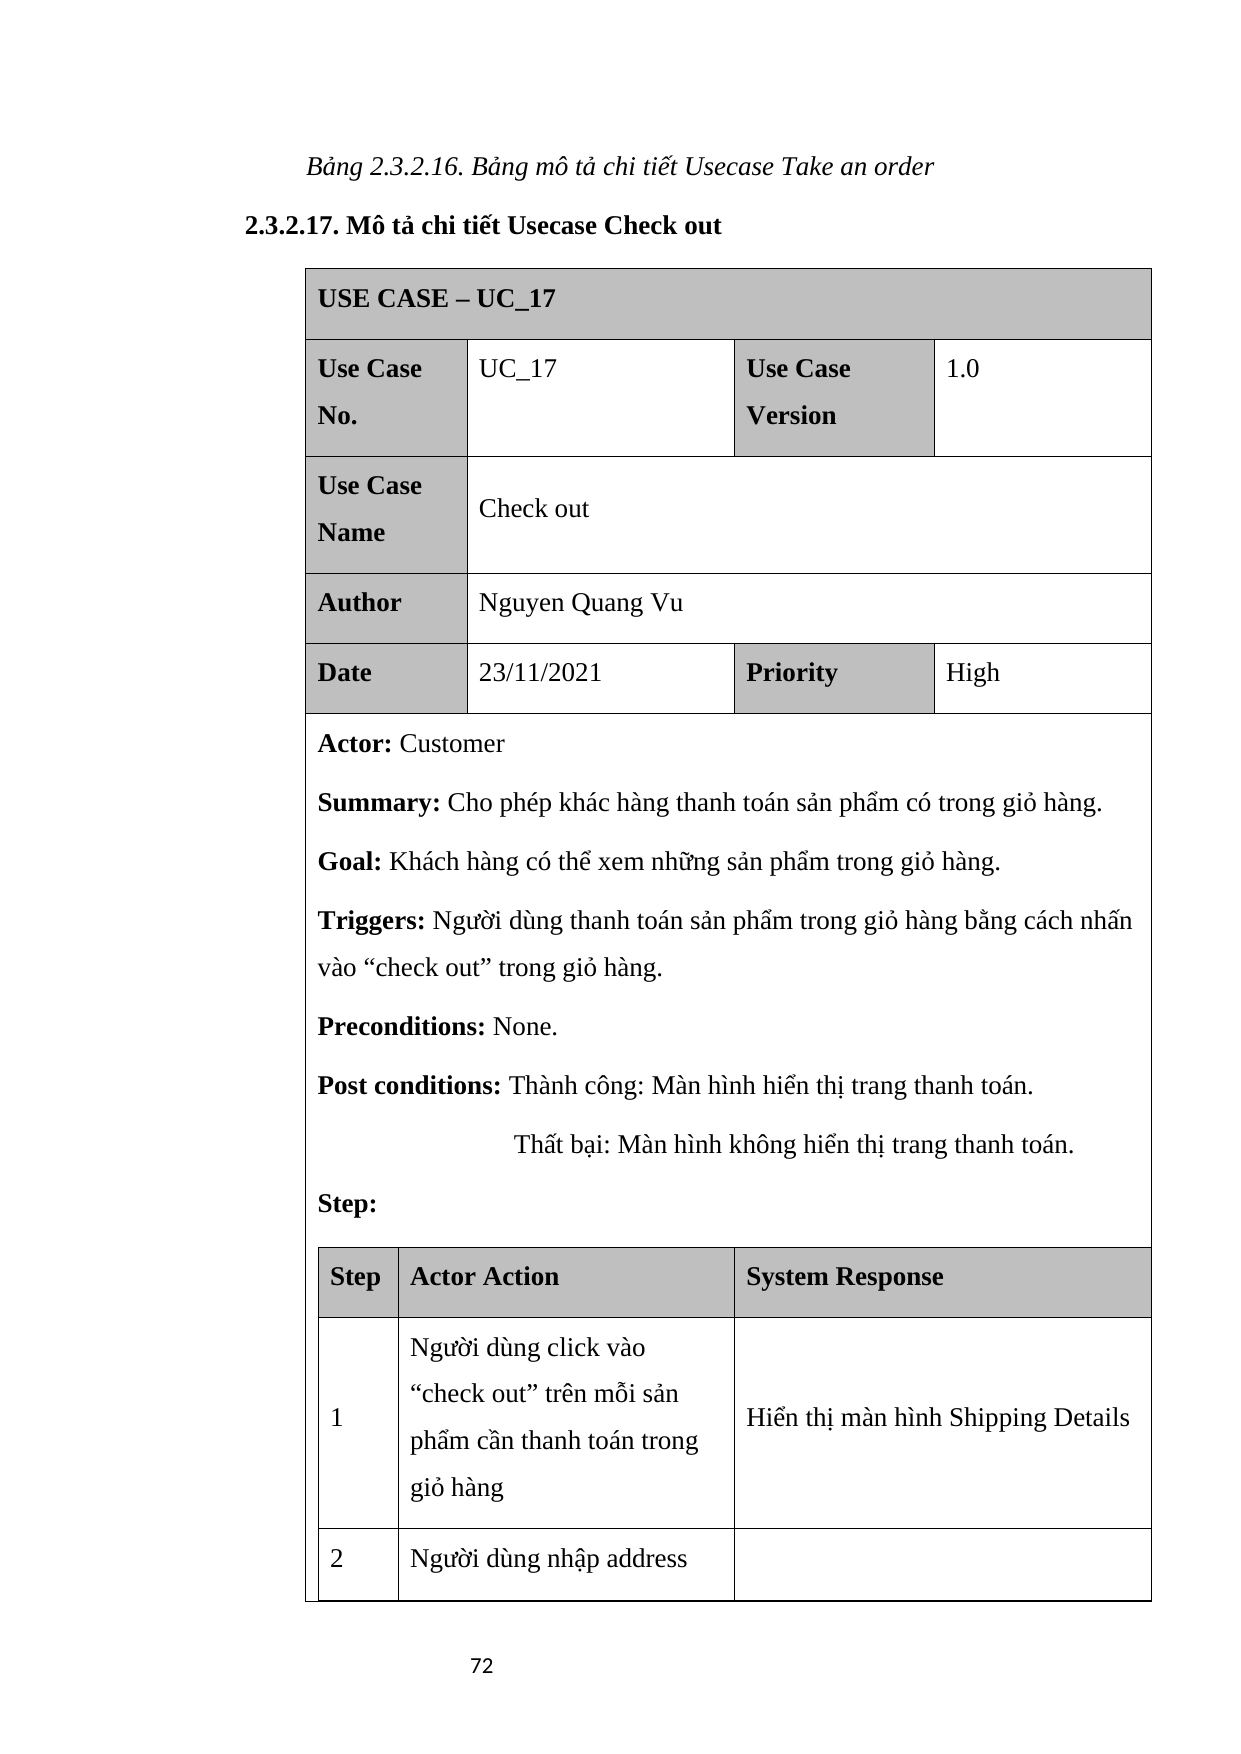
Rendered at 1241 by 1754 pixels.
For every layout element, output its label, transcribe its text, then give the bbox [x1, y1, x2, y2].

table_cell Use Case Name [306, 457, 467, 573]
table_cell 1.0 [935, 340, 1151, 456]
table_cell Date [306, 644, 467, 713]
table_cell High [935, 644, 1151, 713]
table_cell Nguyen Quang Vu [468, 574, 1151, 643]
table_cell Use Case Version [735, 340, 934, 456]
table_cell 23/11/2021 [468, 644, 734, 713]
table_cell Check out [468, 457, 1151, 573]
table_cell Priority [735, 644, 934, 713]
table_cell UC_17 [468, 340, 734, 456]
table_header USE CASE – UC_17 [306, 269, 1151, 339]
text Bảng 2.3.2.16. Bảng mô tả chi tiết Usecase Take an order [187, 150, 1053, 181]
table_cell Use Case No. [306, 340, 467, 456]
table_cell Author [306, 574, 467, 643]
subtitle 2.3.2.17. Mô tả chi tiết Usecase Check out [187, 209, 1053, 240]
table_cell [306, 714, 1151, 1601]
